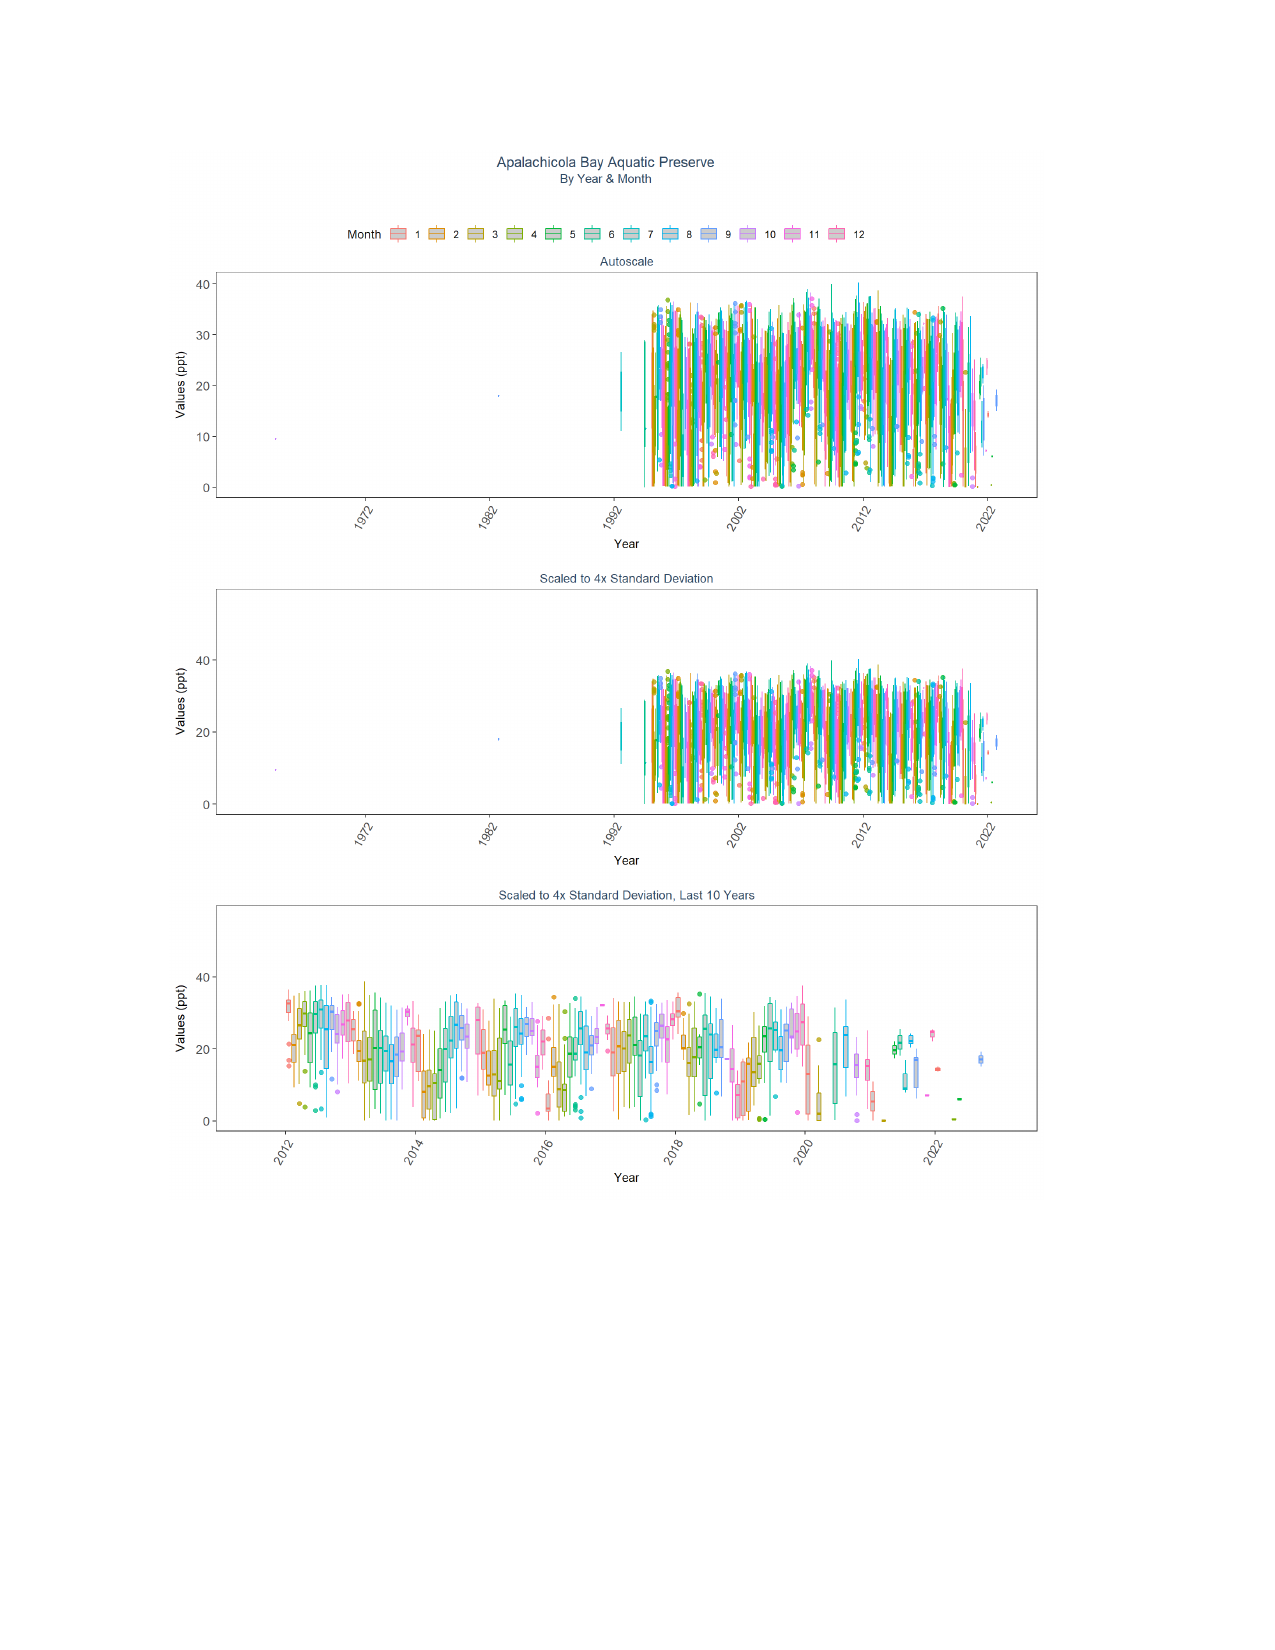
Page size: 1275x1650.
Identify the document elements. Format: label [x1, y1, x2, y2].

picture [168, 150, 1044, 1200]
